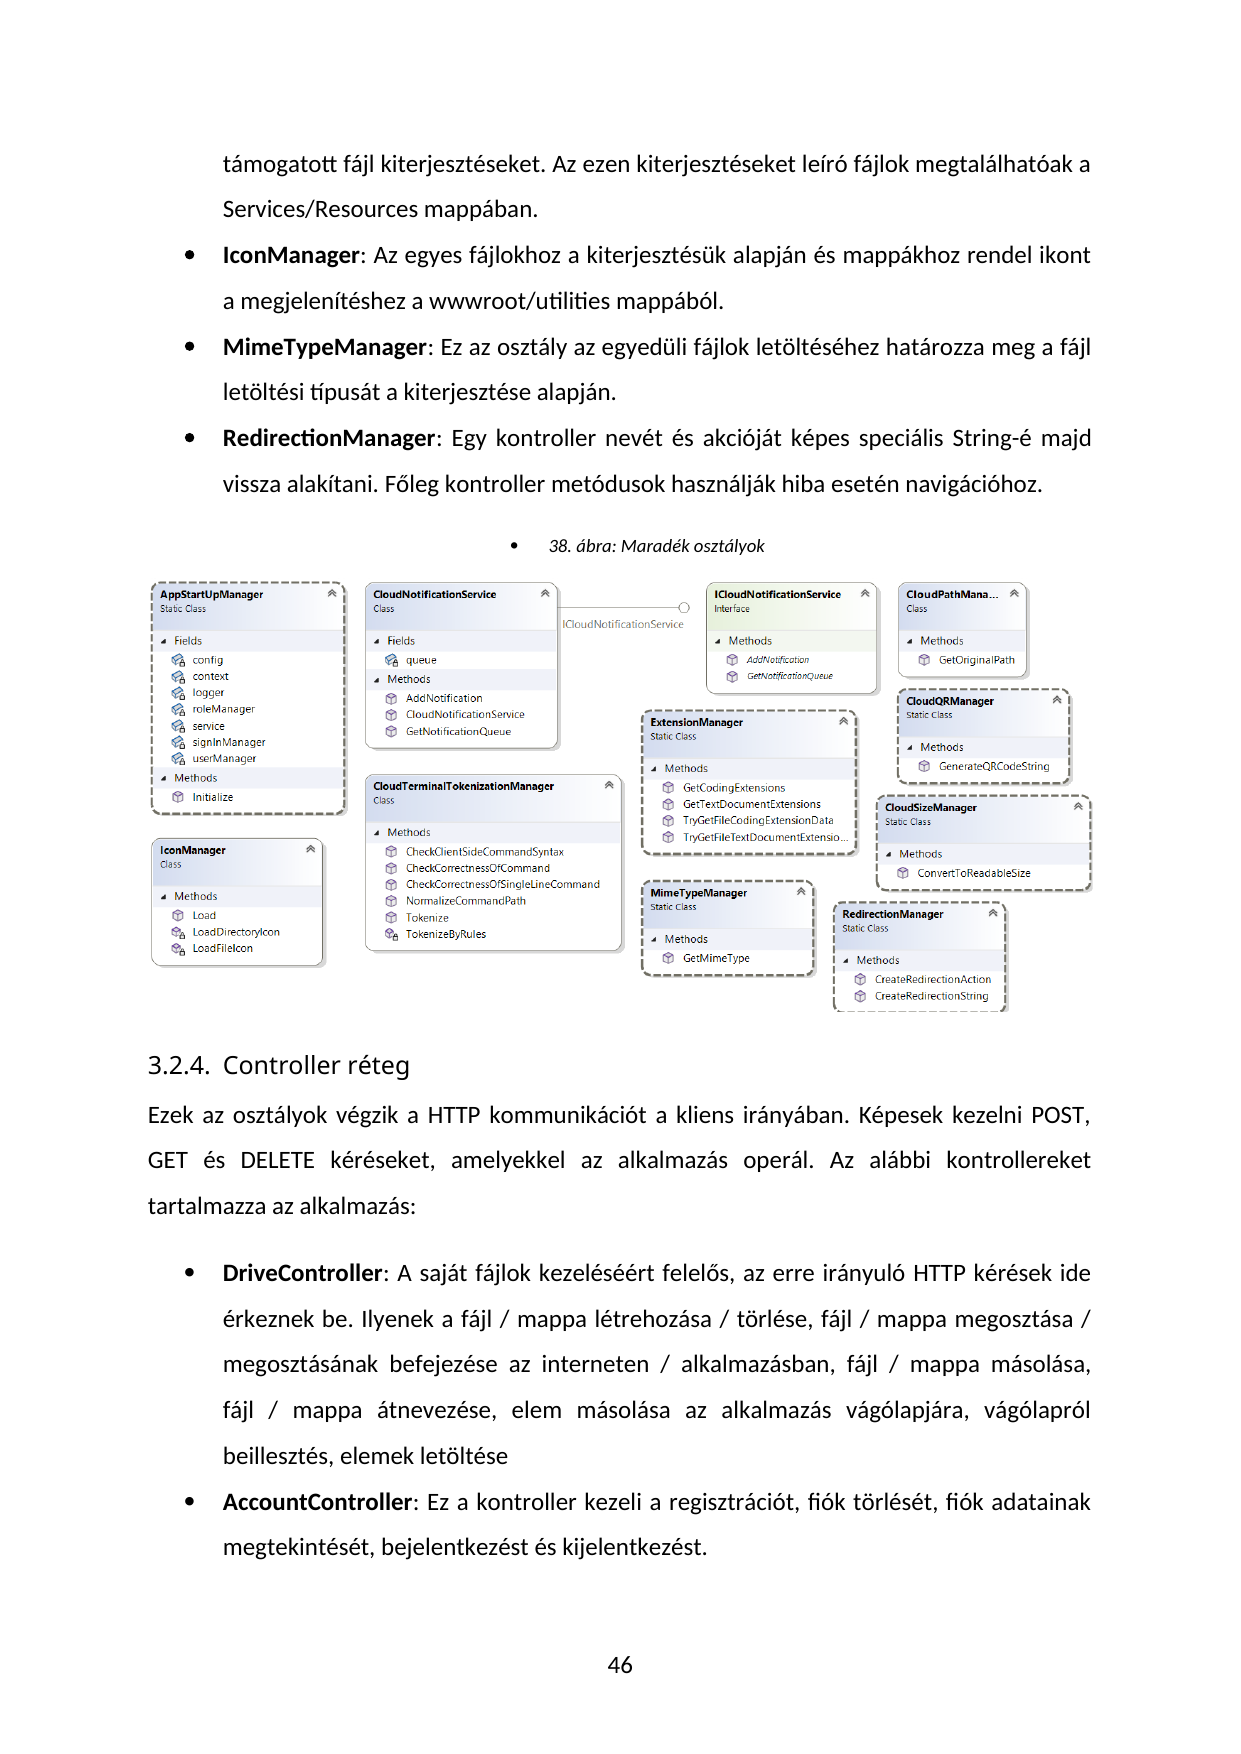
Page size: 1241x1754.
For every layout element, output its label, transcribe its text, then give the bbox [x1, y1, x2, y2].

list DriveController: A saját fájlok kezeléséért felelős, az erre irányuló HTTP kérések ide érkeznek be. Ilyenek a fájl / mappa létrehozása / törlése, fájl / mappa megosztása / megosztásának befejezése az interneten / alkalmazásban, fájl / mappa másolása, fájl / mappa átnevezése, elem másolása az alkalmazás vágólapjára, vágólapról beillesztés, elemek letöltése [185, 1257, 1092, 1470]
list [185, 148, 1092, 224]
list RedirectionManager: Egy kontroller nevét és akcióját képes speciális String-é majd vissza alakítani. Főleg kontroller metódusok használják hiba esetén navigációhoz. [185, 422, 1092, 498]
list MimeTypeManager: Ez az osztály az egyedüli fájlok letöltéséhez határozza meg a fájl letöltési típusát a kiterjesztése alapján. [185, 331, 1092, 407]
list 38. ábra: Maradék osztályok [185, 534, 1092, 557]
text Ezek az osztályok végzik a HTTP kommunikációt a kliens irányában. Képesek kezelni POST, GET és DELETE kéréseket, amelyekkel az alkalmazás operál. Az alábbi kontrollereket tartalmazza az alkalmazás: [148, 1099, 1092, 1221]
subtitle Controller réteg [148, 1048, 1092, 1082]
list AccountController: Ez a kontroller kezeli a regisztrációt, fiók törlését, fiók adatainak megtekintését, bejelentkezést és kijelentkezést. [185, 1486, 1092, 1562]
list IconManager: Az egyes fájlokhoz a kiterjesztésük alapján és mappákhoz rendel ikont a megjelenítéshez a wwwroot/utilities mappából. [185, 239, 1092, 315]
picture [147, 578, 1093, 1012]
